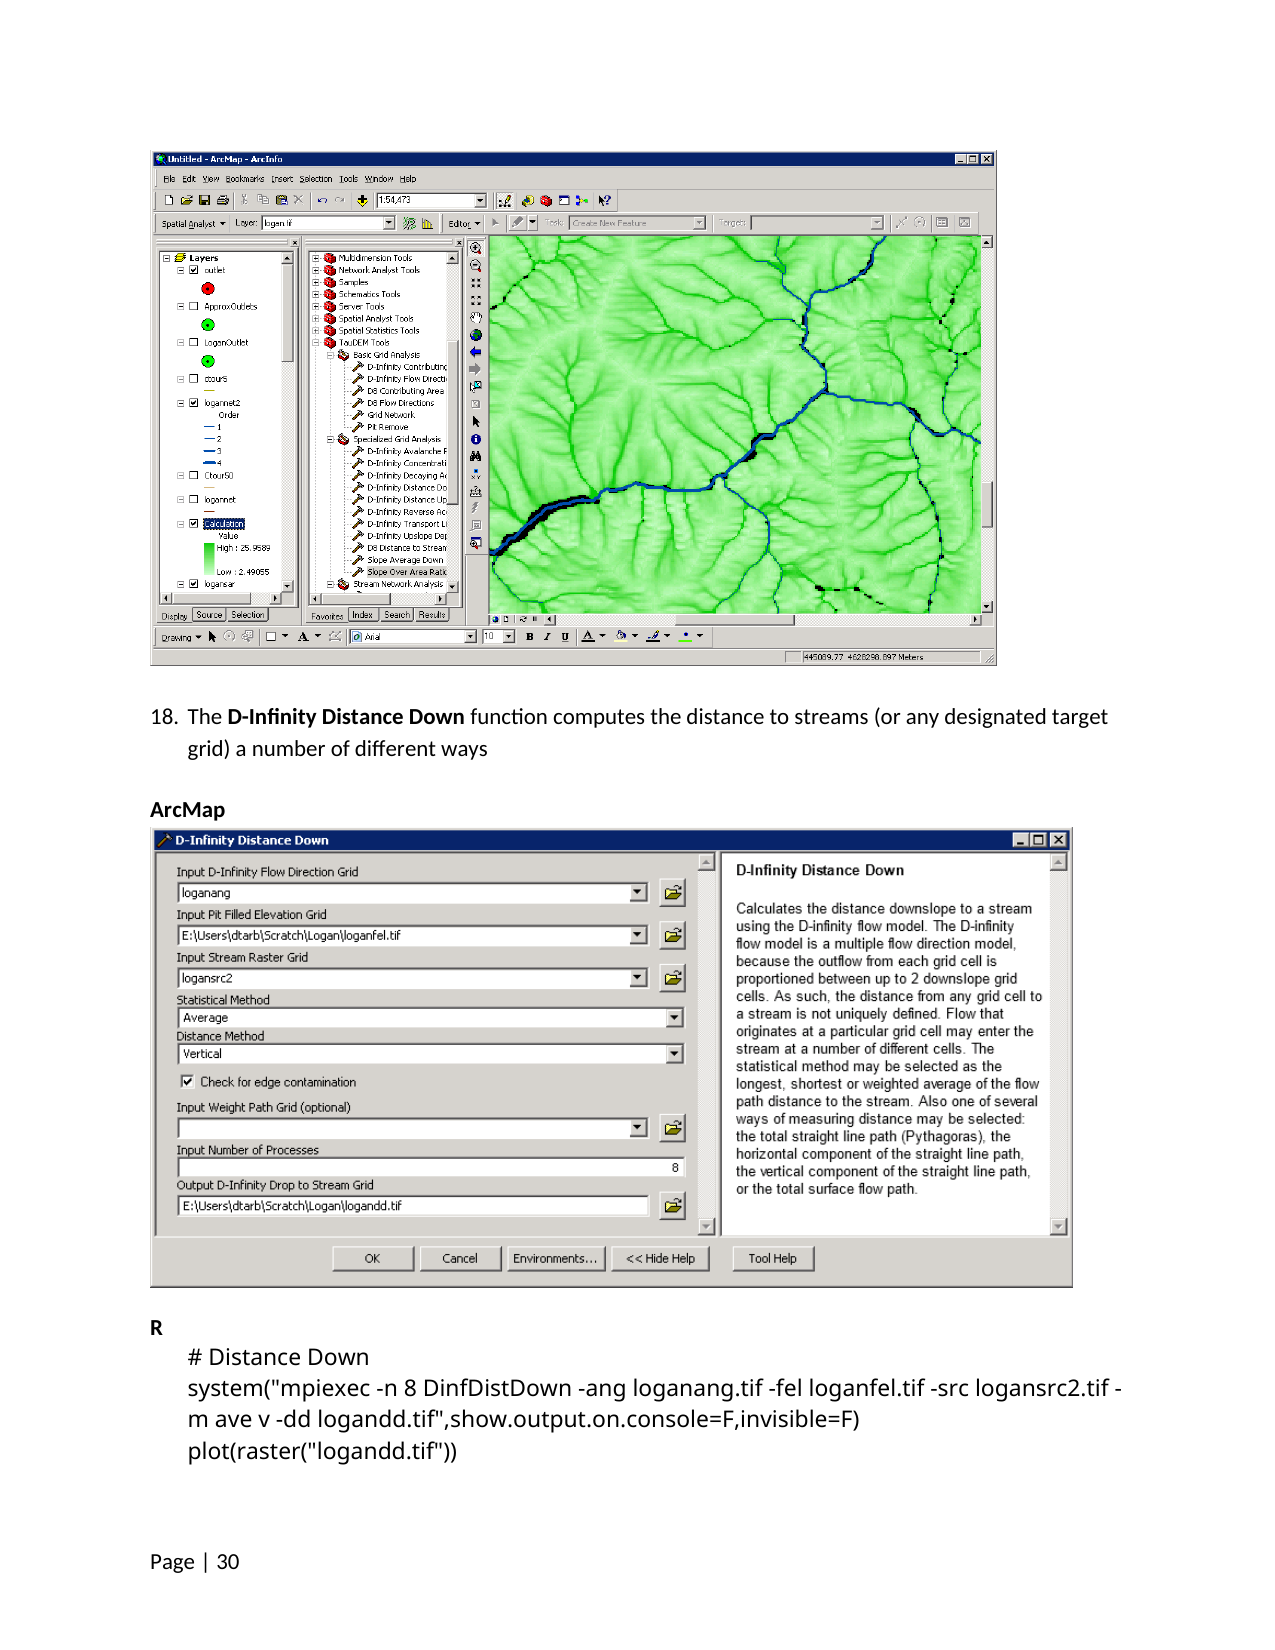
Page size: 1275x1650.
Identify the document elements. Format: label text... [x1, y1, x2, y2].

text system("mpiexec -n 8 DinfDistDown -ang loganang.tif -fel loganfel.tif -src logansrc2.tif -m ave v -dd logandd.tif",show.output.on.console=F,invisible=F) [187, 1372, 1125, 1435]
text ArcMap [150, 795, 1125, 823]
picture [150, 827, 1073, 1288]
picture [150, 150, 997, 666]
text # Distance Down [187, 1341, 1125, 1372]
text plot(raster("logandd.tif")) [187, 1435, 1125, 1466]
list The D-Infinity Distance Down function computes the distance to streams (or any designated target grid) a number of different ways [150, 702, 1125, 763]
text R [150, 1313, 1125, 1341]
